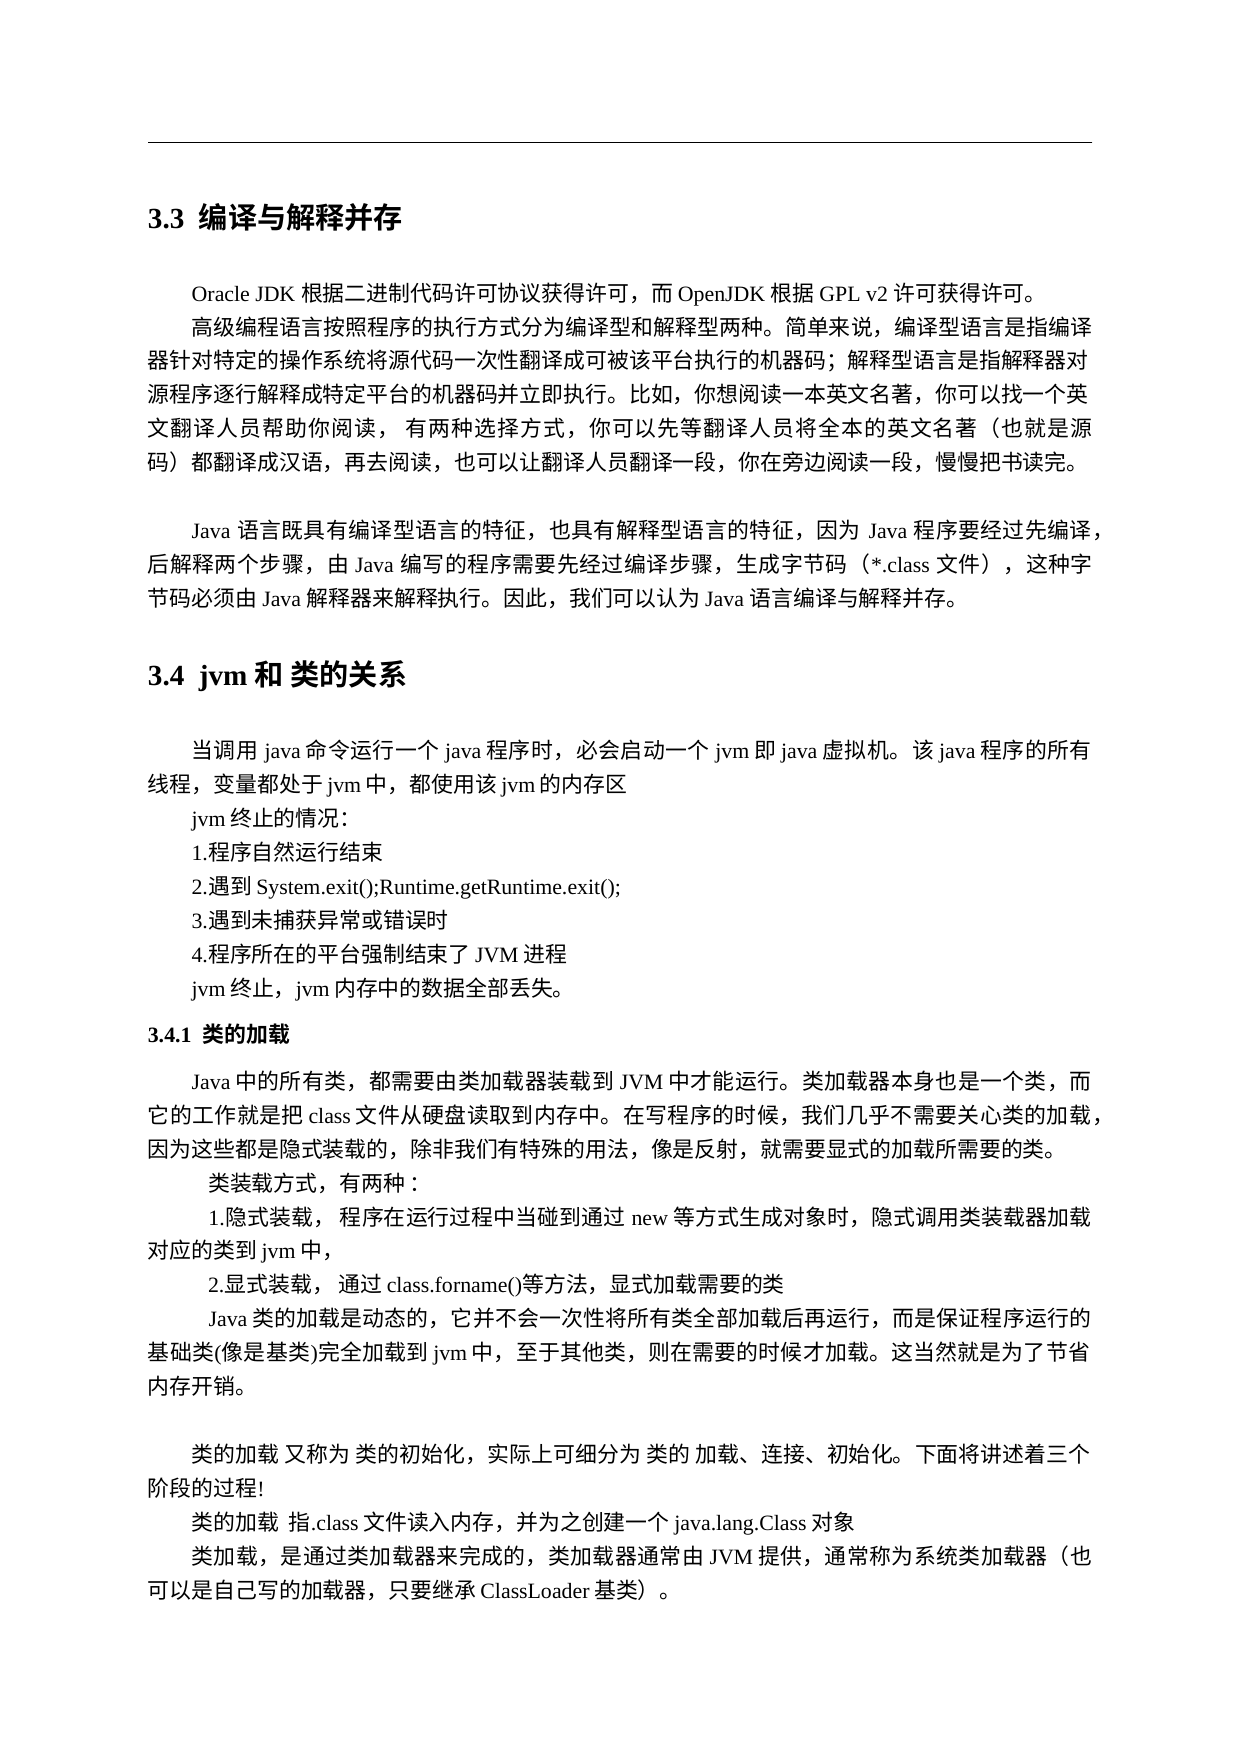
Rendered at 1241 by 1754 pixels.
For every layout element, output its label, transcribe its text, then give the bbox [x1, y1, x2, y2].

text Java类的加载是动态的，它并不会一次性将所有类全部加载后再运行，而是保证程序运行的基础类(像是基类)完全加载到jvm中，至于其他类，则在需要的时候才加载。这当然就是为了节省内存开销。 [148, 1300, 1092, 1402]
text jvm终止的情况： [148, 800, 1092, 834]
text 3.遇到未捕获异常或错误时 [148, 902, 1092, 936]
subtitle jvm 和 类的关系 [148, 639, 1092, 707]
text 2.遇到System.exit();Runtime.getRuntime.exit(); [148, 868, 1092, 902]
text 类加载，是通过类加载器来完成的，类加载器通常由JVM提供，通常称为系统类加载器（也可以是自己写的加载器，只要继承ClassLoader基类）。 [148, 1538, 1092, 1606]
text 类的加载 又称为 类的初始化，实际上可细分为 类的 加载、连接、初始化。下面将讲述着三个阶段的过程! [148, 1436, 1092, 1504]
text 1.程序自然运行结束 [148, 834, 1092, 868]
text 2.显式装载， 通过class.forname()等方法，显式加载需要的类 [148, 1266, 1092, 1300]
text 类的加载 指.class文件读入内存，并为之创建一个 java.lang.Class对象 [148, 1504, 1092, 1538]
subtitle 类的加载 [148, 1016, 1092, 1050]
text 类装载方式，有两种 ： [148, 1164, 1092, 1198]
text 高级编程语言按照程序的执行方式分为编译型和解释型两种。简单来说，编译型语言是指编译器针对特定的操作系统将源代码一次性翻译成可被该平台执行的机器码；解释型语言是指解释器对源程序逐行解释成特定平台的机器码并立即执行。比如，你想阅读一本英文名著，你可以找一个英文翻译人员帮助你阅读， 有两种选择方式，你可以先等翻译人员将全本的英文名著（也就是源码）都翻译成汉语，再去阅读，也可以让翻译人员翻译一段，你在旁边阅读一段，慢慢把书读完。 [148, 308, 1092, 478]
subtitle 编译与解释并存 [148, 182, 1092, 249]
text Oracle JDK 根据二进制代码许可协议获得许可，而 OpenJDK 根据 GPL v2 许可获得许可。 [148, 274, 1092, 308]
text 1.隐式装载， 程序在运行过程中当碰到通过new 等方式生成对象时，隐式调用类装载器加载对应的类到jvm中， [148, 1198, 1092, 1266]
text Java 语言既具有编译型语言的特征，也具有解释型语言的特征，因为 Java 程序要经过先编译，后解释两个步骤，由 Java 编写的程序需要先经过编译步骤，生成字节码（*.class 文件），这种字节码必须由 Java 解释器来解释执行。因此，我们可以认为 Java 语言编译与解释并存。 [148, 512, 1092, 614]
text jvm终止，jvm内存中的数据全部丢失。 [148, 970, 1092, 1004]
text 当调用 java命令运行一个java程序时，必会启动一个jvm即java虚拟机。该java程序的所有线程，变量都处于jvm中，都使用该jvm的内存区 [148, 732, 1092, 800]
text 4.程序所在的平台强制结束了JVM进程 [148, 936, 1092, 970]
text Java中的所有类，都需要由类加载器装载到JVM中才能运行。类加载器本身也是一个类，而它的工作就是把class文件从硬盘读取到内存中。在写程序的时候，我们几乎不需要关心类的加载，因为这些都是隐式装载的，除非我们有特殊的用法，像是反射，就需要显式的加载所需要的类。 [148, 1063, 1092, 1164]
